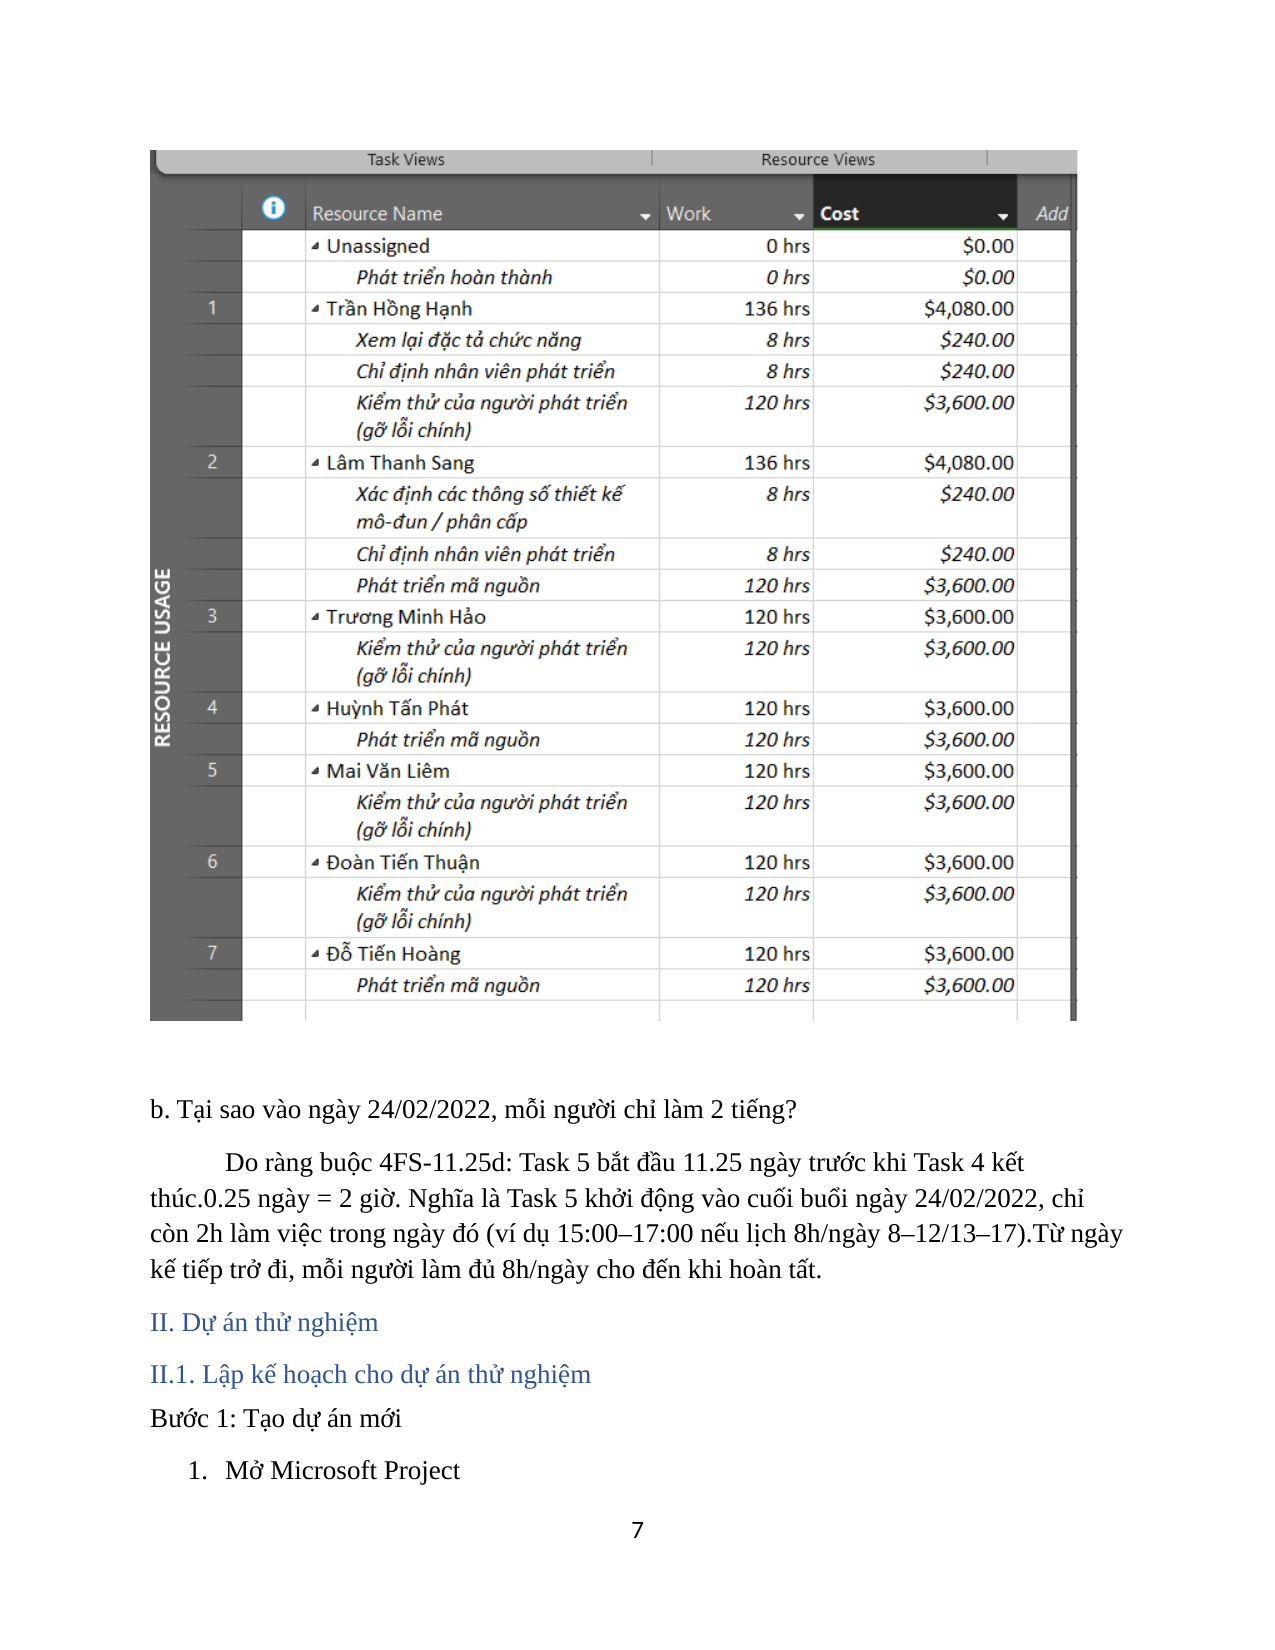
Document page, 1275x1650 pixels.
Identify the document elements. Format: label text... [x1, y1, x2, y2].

text Bước 1: Tạo dự án mới [150, 1402, 1125, 1433]
subtitle II. Dự án thử nghiệm [150, 1306, 1125, 1337]
subtitle II.1. Lập kế hoạch cho dự án thử nghiệm [150, 1358, 1125, 1389]
picture [150, 150, 1078, 1021]
list Mở Microsoft Project [187, 1454, 1125, 1486]
text b. Tại sao vào ngày 24/02/2022, mỗi người chỉ làm 2 tiếng? [150, 1094, 1125, 1125]
text Do ràng buộc 4FS-11.25d: Task 5 bắt đầu 11.25 ngày trước khi Task 4 kết thúc.0.25 ngày = 2 giờ. Nghĩa là Task 5 khởi động vào cuối buổi ngày 24/02/2022, chỉ còn 2h làm việc trong ngày đó (ví dụ 15:00–17:00 nếu lịch 8h/ngày 8–12/13–17).Từ ngày kế tiếp trở đi, mỗi người làm đủ 8h/ngày cho đến khi hoàn tất. [150, 1146, 1125, 1284]
